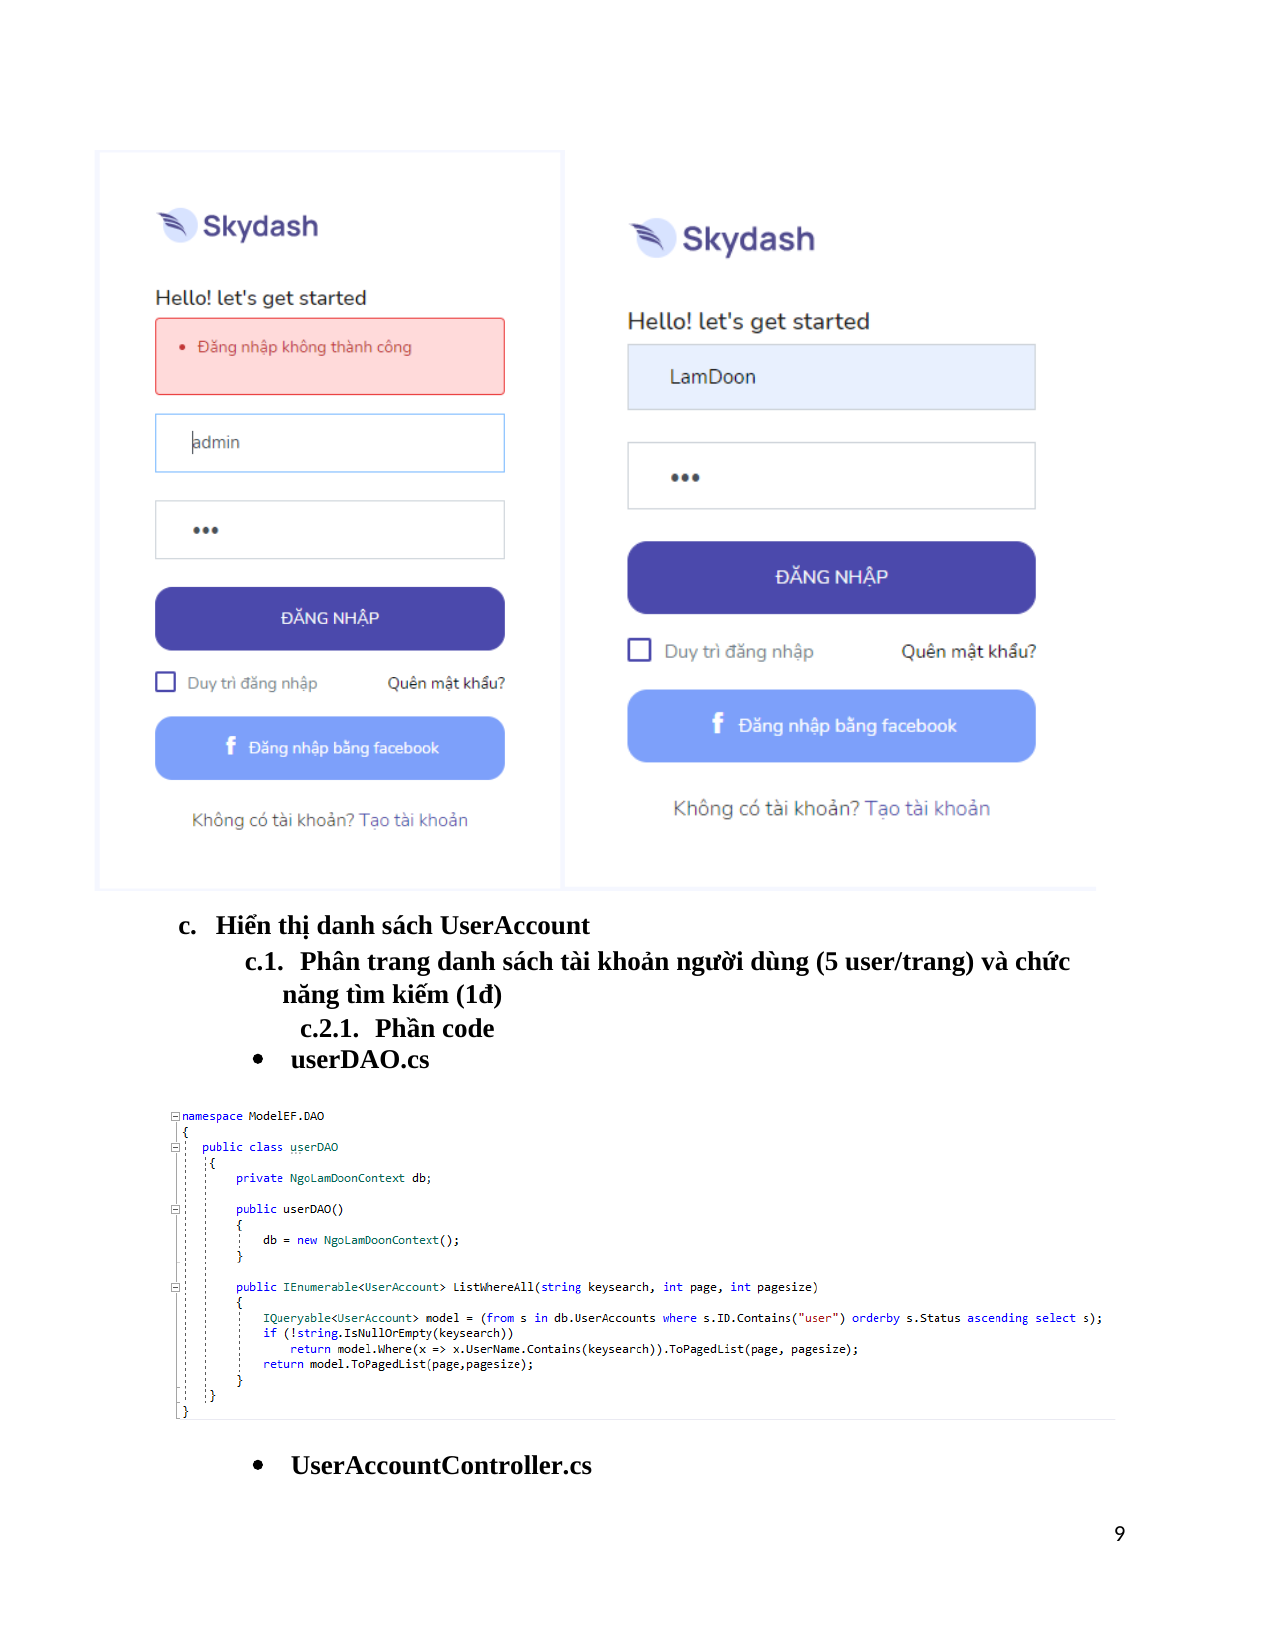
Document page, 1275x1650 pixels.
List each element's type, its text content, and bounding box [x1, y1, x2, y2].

picture [94, 150, 1097, 891]
list Phần code [300, 1012, 1125, 1043]
subtitle Hiển thị danh sách UserAccount [178, 909, 1125, 940]
list UserAccountController.cs [253, 1449, 1125, 1480]
list userDAO.cs [253, 1043, 1125, 1074]
list Phân trang danh sách tài khoản người dùng (5 user/trang) và chức năng tìm kiếm (1đ) [244, 945, 1125, 1009]
picture [159, 1105, 1116, 1420]
